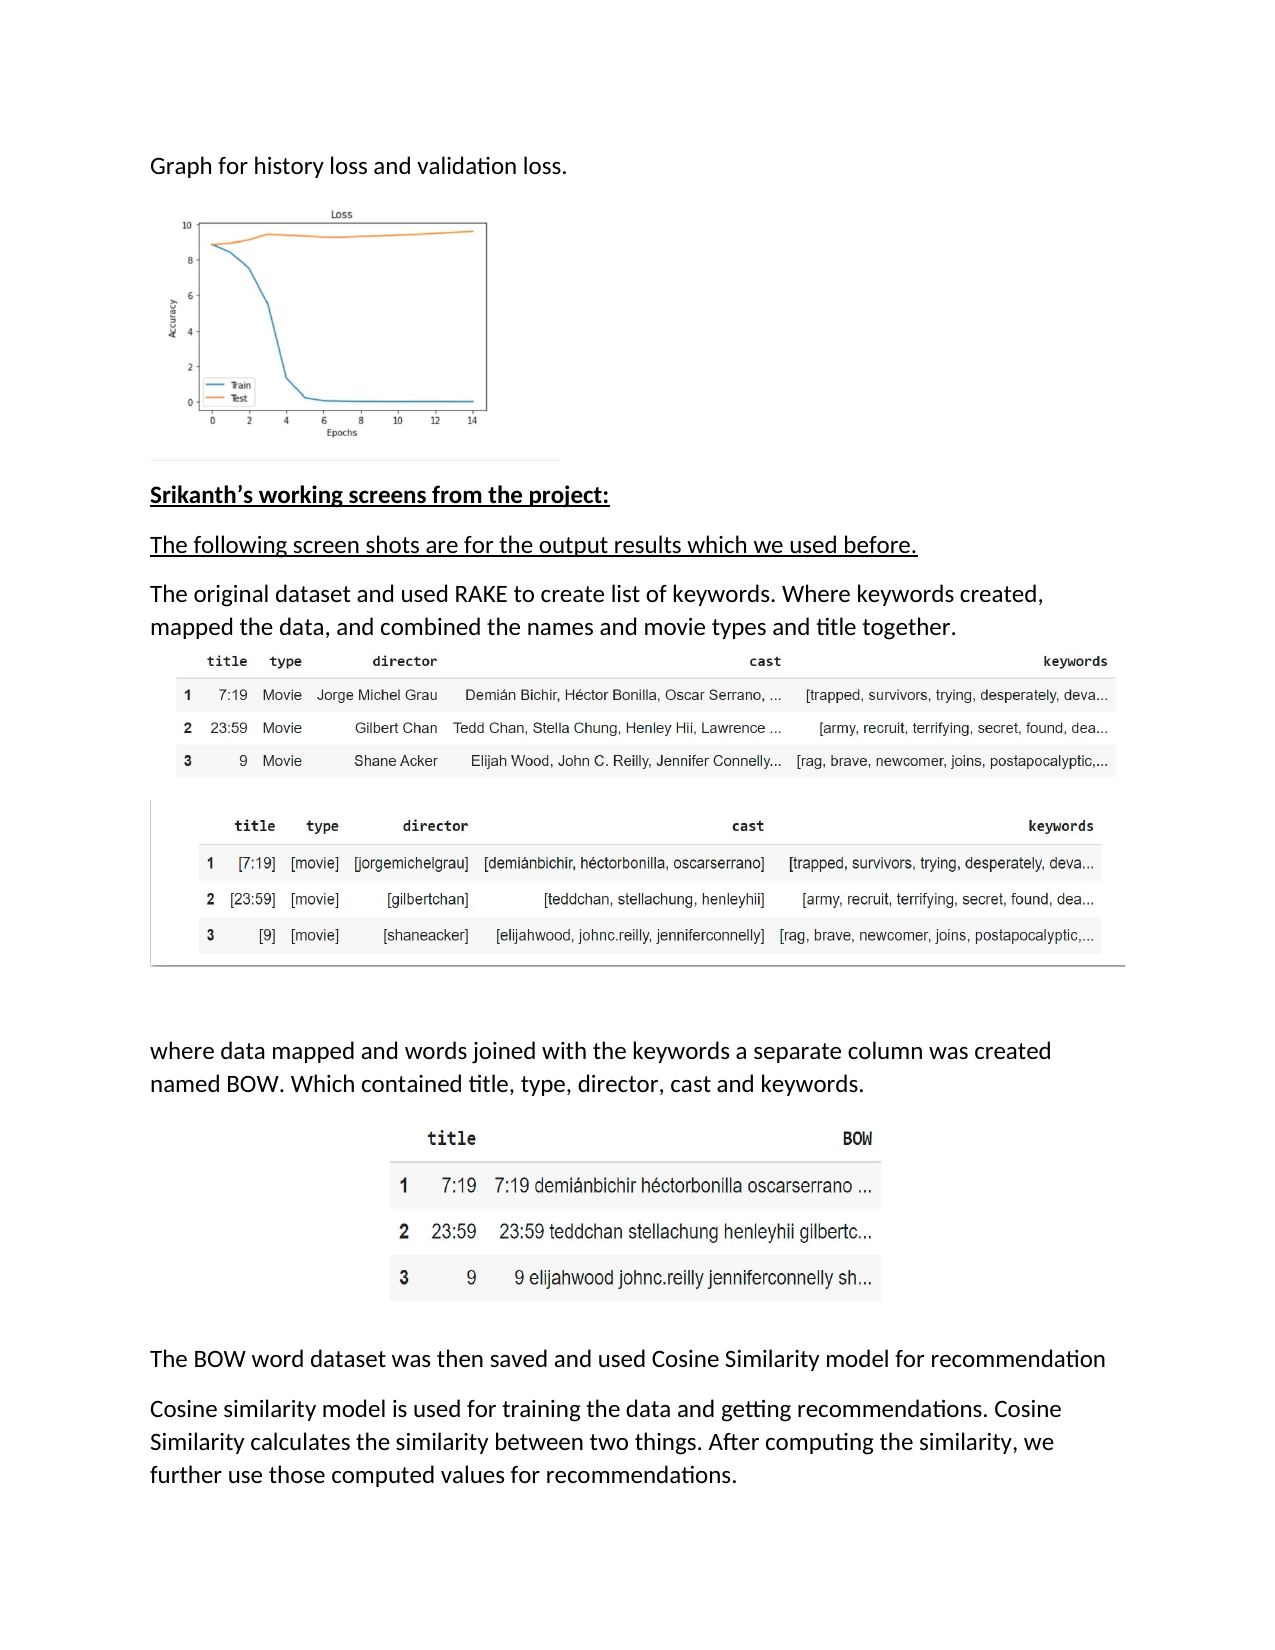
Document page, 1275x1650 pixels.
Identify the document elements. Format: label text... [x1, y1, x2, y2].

text Cosine similarity model is used for training the data and getting recommendations. Cosine Similarity calculates the similarity between two things. After computing the similarity, we further use those computed values for recommendations. [150, 1393, 1125, 1489]
text Graph for history loss and validation loss. [150, 150, 1125, 181]
text The following screen shots are for the output results which we used before. [150, 529, 1125, 559]
picture [366, 1117, 909, 1325]
picture [150, 800, 1125, 967]
text Srikanth’s working screens from the project: [150, 479, 1125, 510]
text The original dataset and used RAKE to create list of keywords. Where keywords created, mapped the data, and combined the names and movie types and title together. [150, 578, 1125, 644]
text The BOW word dataset was then saved and used Cosine Similarity model for recommendation [150, 1344, 1125, 1374]
text where data mapped and words joined with the keywords a separate column was created named BOW. Which contained title, type, director, cast and keywords. [150, 1035, 1125, 1098]
picture [150, 644, 1125, 782]
picture [150, 199, 560, 461]
